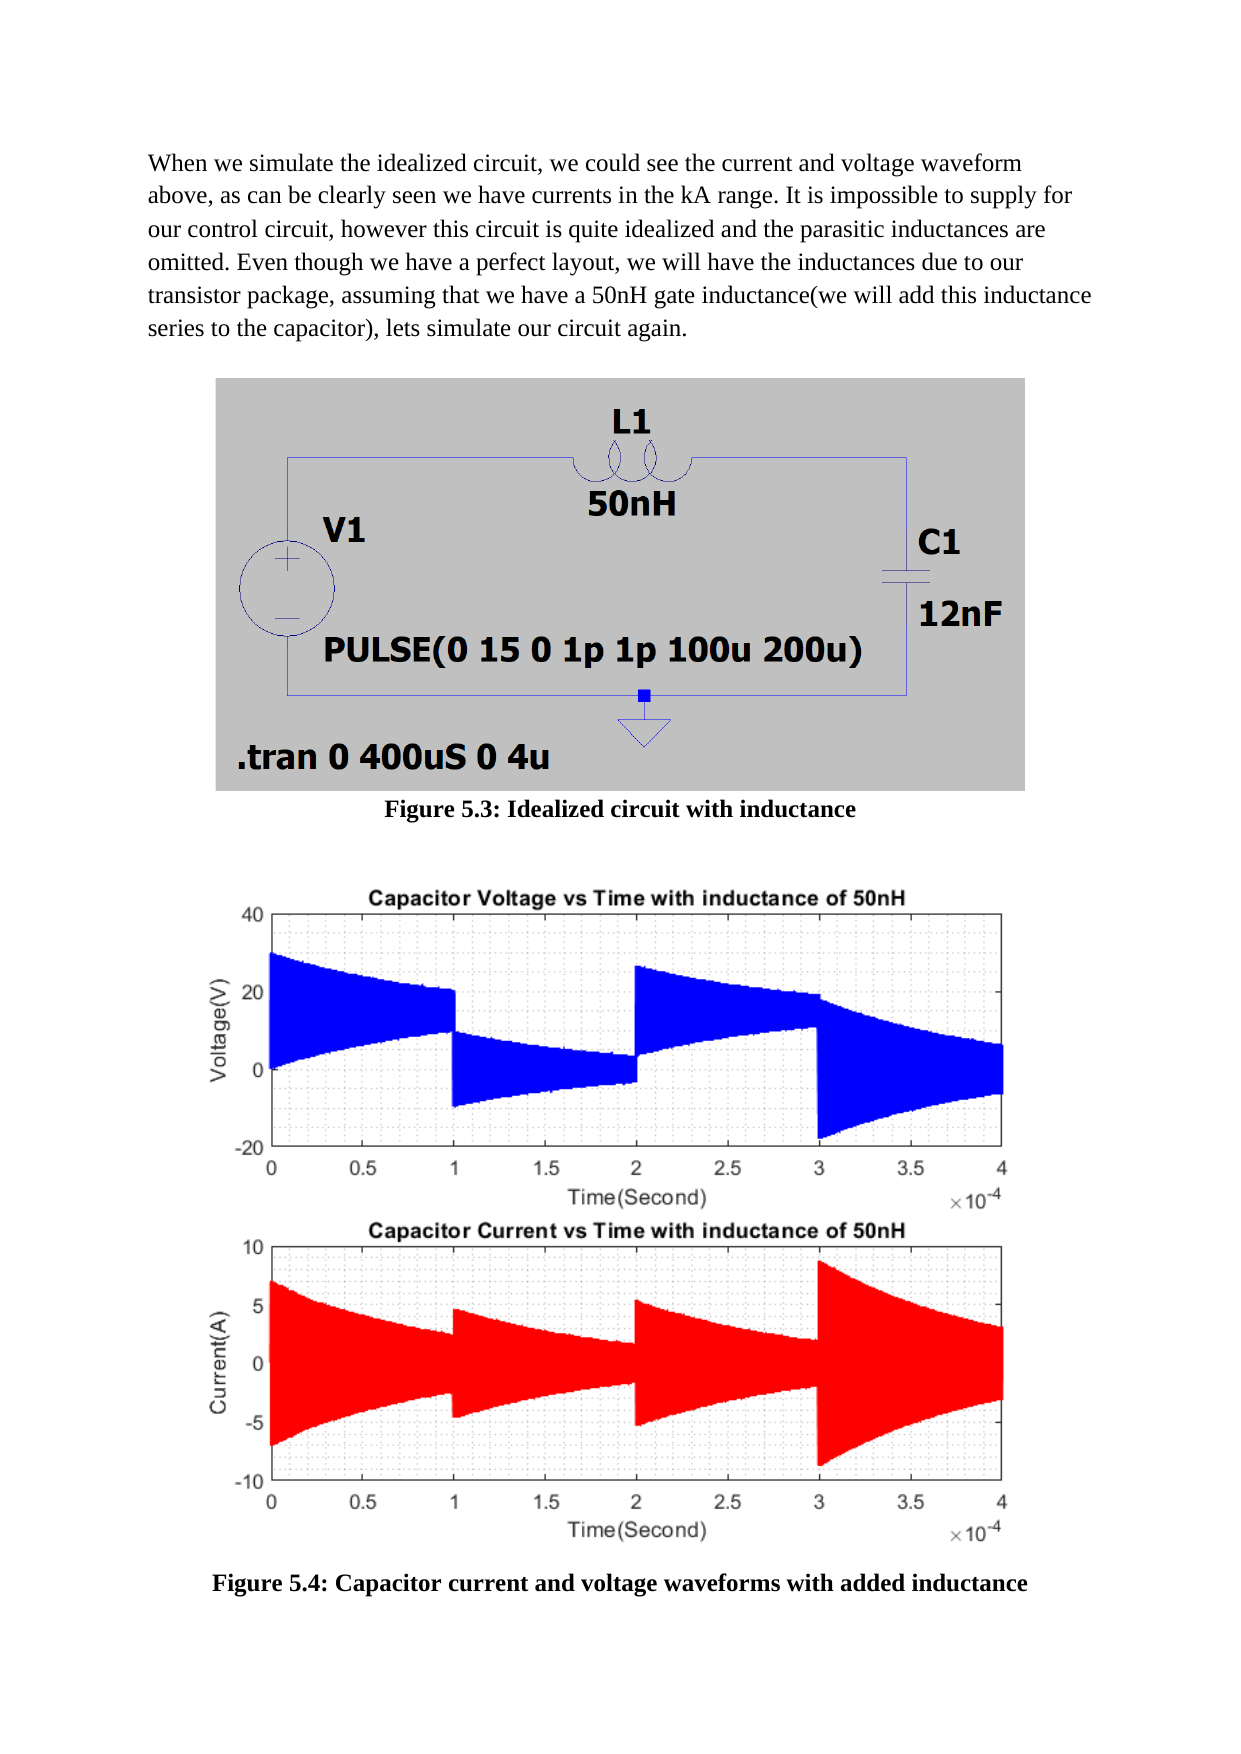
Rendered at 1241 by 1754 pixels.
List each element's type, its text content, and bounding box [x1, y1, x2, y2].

text Figure 5.3: Idealized circuit with inductance [148, 794, 1093, 823]
picture [149, 860, 1091, 1564]
text Figure 5.4: Capacitor current and voltage waveforms with added inductance [148, 1568, 1093, 1597]
text When we simulate the idealized circuit, we could see the current and voltage waveform above, as can be clearly seen we have currents in the kA range. It is impossible to supply for our control circuit, however this circuit is quite idealized and the parasitic inductances are omitted. Even though we have a perfect layout, we will have the inductances due to our transistor package, assuming that we have a 50nH gate inductance(we will add this inductance series to the capacitor), lets simulate our circuit again. [148, 148, 1093, 341]
picture [215, 378, 1025, 791]
